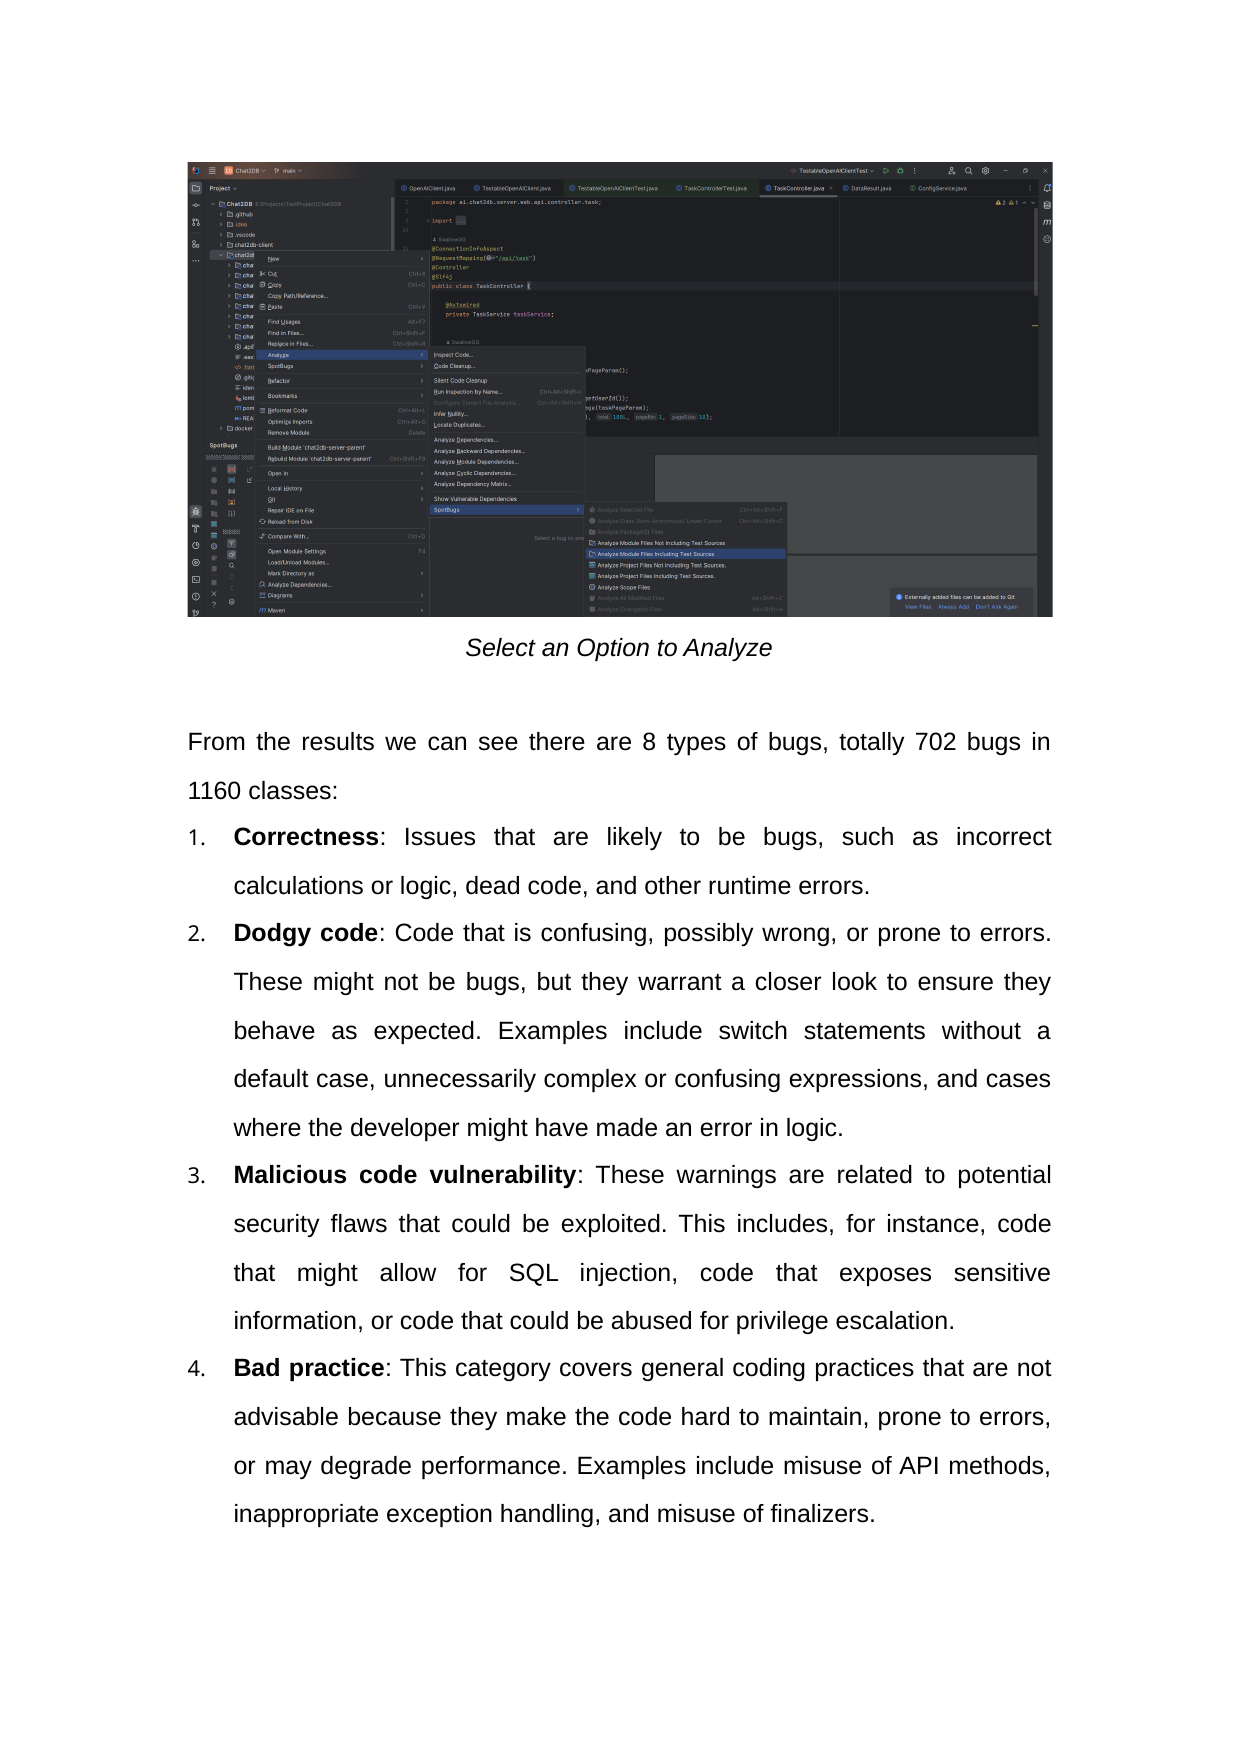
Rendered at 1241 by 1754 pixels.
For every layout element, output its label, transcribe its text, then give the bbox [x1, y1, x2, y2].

text Select an Option to Analyze [187, 631, 1053, 664]
list Correctness: Issues that are likely to be bugs, such as incorrect calculations or logic, dead code, and other runtime errors. [187, 821, 1053, 902]
text From the results we can see there are 8 types of bugs, totally 702 bugs in 1160 classes: [187, 725, 1053, 806]
list Dodgy code: Code that is confusing, possibly wrong, or prone to errors. These might not be bugs, but they warrant a closer look to ensure they behave as expected. Examples include switch statements without a default case, unnecessarily complex or confusing expressions, and cases where the developer might have made an error in logic. [187, 916, 1053, 1144]
list Malicious code vulnerability: These warnings are related to potential security flaws that could be exploited. This includes, for instance, code that might allow for SQL injection, code that exposes sensitive information, or code that could be abused for privilege escalation. [187, 1158, 1053, 1337]
picture [187, 162, 1053, 617]
list Bad practice: This category covers general coding practices that are not advisable because they make the code hard to maintain, prone to errors, or may degrade performance. Examples include misuse of API methods, inappropriate exception handling, and misuse of finalizers. [187, 1351, 1053, 1530]
